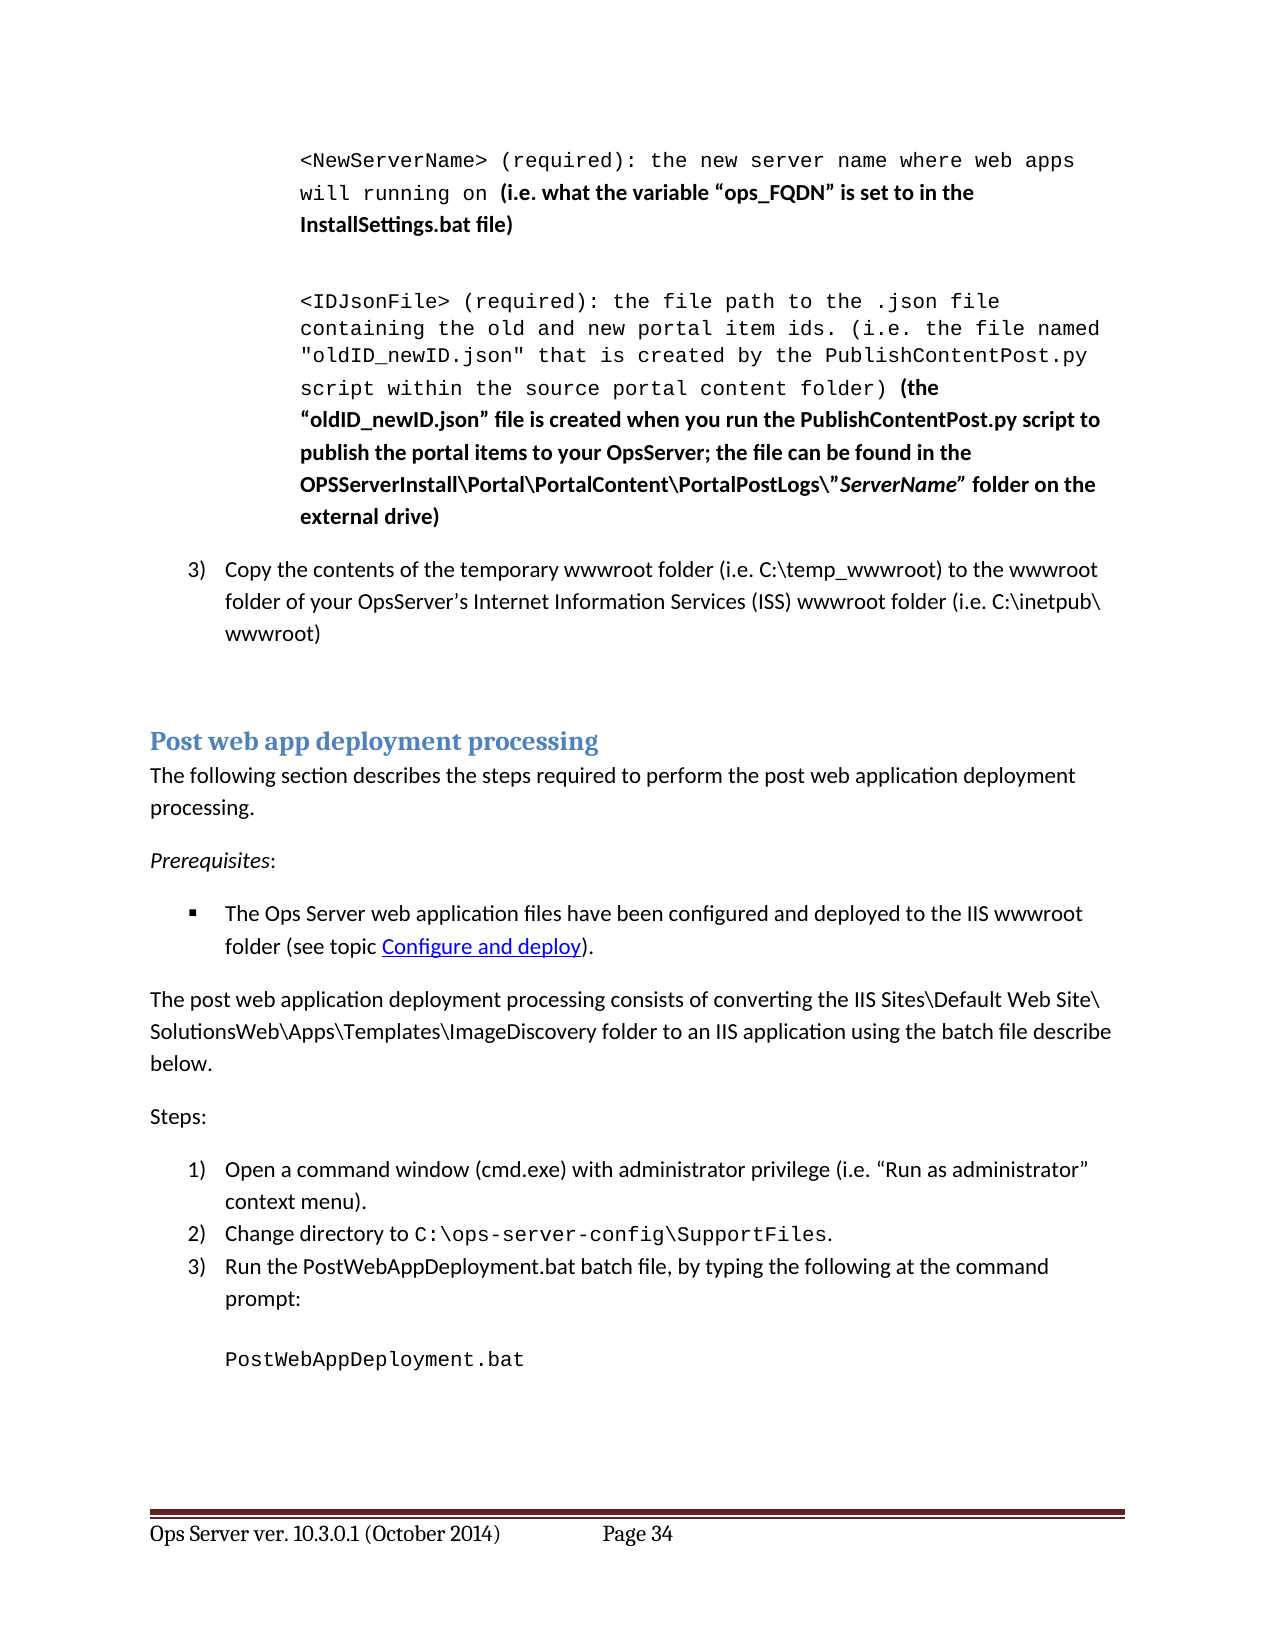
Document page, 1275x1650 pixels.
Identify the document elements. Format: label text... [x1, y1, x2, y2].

text <IDJsonFile> (required): the file path to the .json file containing the old and new portal item ids. (i.e. the file named "oldID_newID.json" that is created by the PublishContentPost.py script within the source portal content folder) (the “oldID_newID.json” file is created when you run the PublishContentPost.py script to publish the portal items to your OpsServer; the file can be found in the OPSServerInstall\Portal\PortalContent\PortalPostLogs\”ServerName” folder on the external drive) [300, 291, 1125, 530]
text The following section describes the steps required to perform the post web application deployment processing. [150, 761, 1125, 822]
list <NewServerName> (required): the new server name where web apps will running on (i.e. what the variable “ops_FQDN” is set to in the InstallSettings.bat file) [300, 150, 1125, 238]
text Steps: [150, 1102, 1125, 1130]
list Run the PostWebAppDeployment.bat batch file, by typing the following at the command prompt: [187, 1252, 1125, 1313]
list Copy the contents of the temporary wwwroot folder (i.e. C:\temp_wwwroot) to the wwwroot folder of your OpsServer’s Internet Information Services (ISS) wwwroot folder (i.e. C:\inetpub\wwwroot) [187, 555, 1125, 648]
text The post web application deployment processing consists of converting the IIS Sites\Default Web Site\SolutionsWeb\Apps\Templates\ImageDiscovery folder to an IIS application using the batch file describe below. [150, 985, 1125, 1077]
text Prerequisites: [150, 847, 1125, 874]
subtitle Post web app deployment processing [150, 726, 1125, 757]
list Change directory to C:\ops-server-config\SupportFiles. [187, 1219, 1125, 1248]
list PostWebAppDeployment.bat [225, 1349, 1125, 1373]
list The Ops Server web application files have been configured and deployed to the IIS wwwroot folder (see topic Configure and deploy). [187, 899, 1125, 960]
list Open a command window (cmd.exe) with administrator privilege (i.e. “Run as administrator” context menu). [187, 1155, 1125, 1215]
